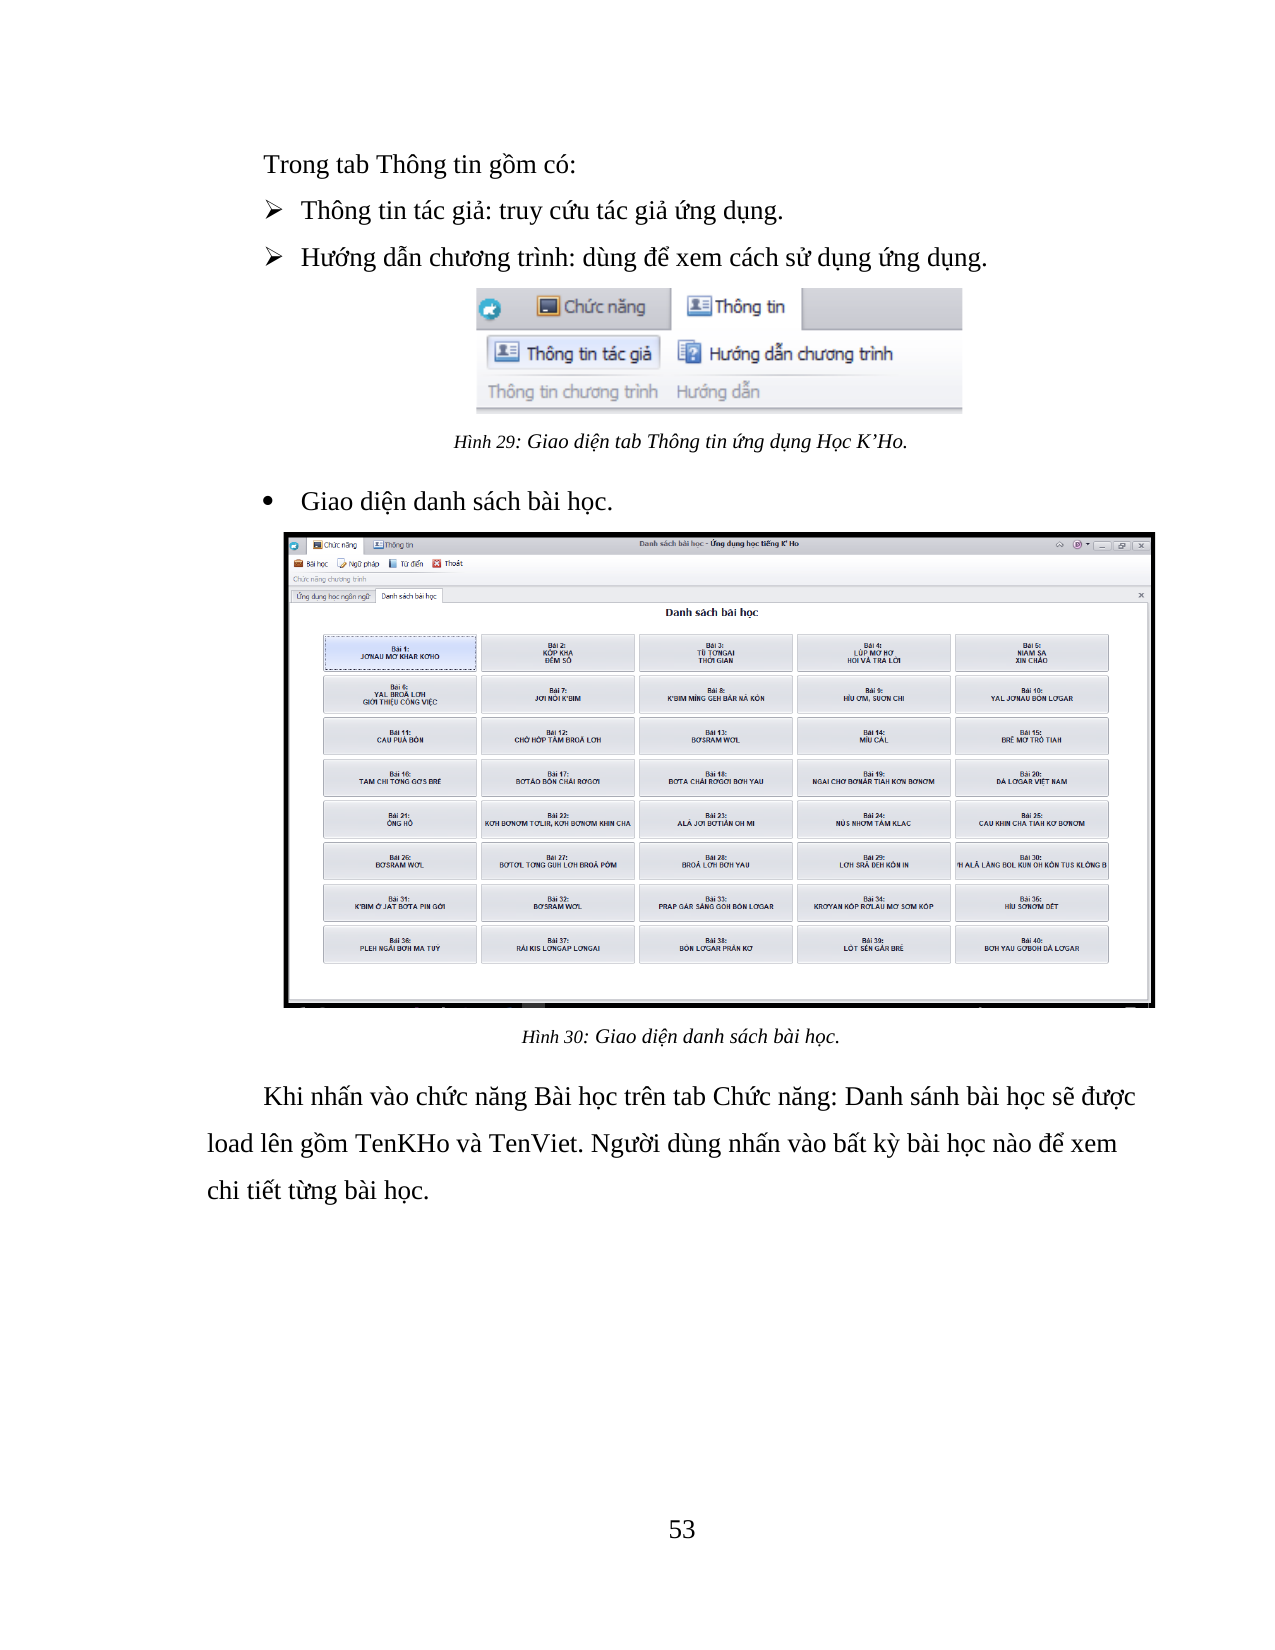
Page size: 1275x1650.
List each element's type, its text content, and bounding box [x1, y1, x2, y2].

text Hình 30: Giao diện danh sách bài học. [207, 1023, 1157, 1048]
picture [476, 288, 963, 414]
text Hình 29: Giao diện tab Thông tin ứng dụng Học K’Ho. [207, 429, 1157, 453]
list Trong tab Thông tin gồm có: [263, 148, 1157, 179]
list Thông tin tác giả: truy cứu tác giả ứng dụng. [263, 194, 1157, 226]
list Hướng dẫn chương trình: dùng để xem cách sử dụng ứng dụng. [263, 241, 1157, 272]
list Giao diện danh sách bài học. [263, 486, 1157, 517]
list Khi nhấn vào chức năng Bài học trên tab Chức năng: Danh sánh bài học sẽ được load lên gồm TenKHo và TenViet. Người dùng nhấn vào bất kỳ bài học nào để xem chi tiết từng bài học. [207, 1080, 1157, 1205]
picture [283, 532, 1156, 1008]
